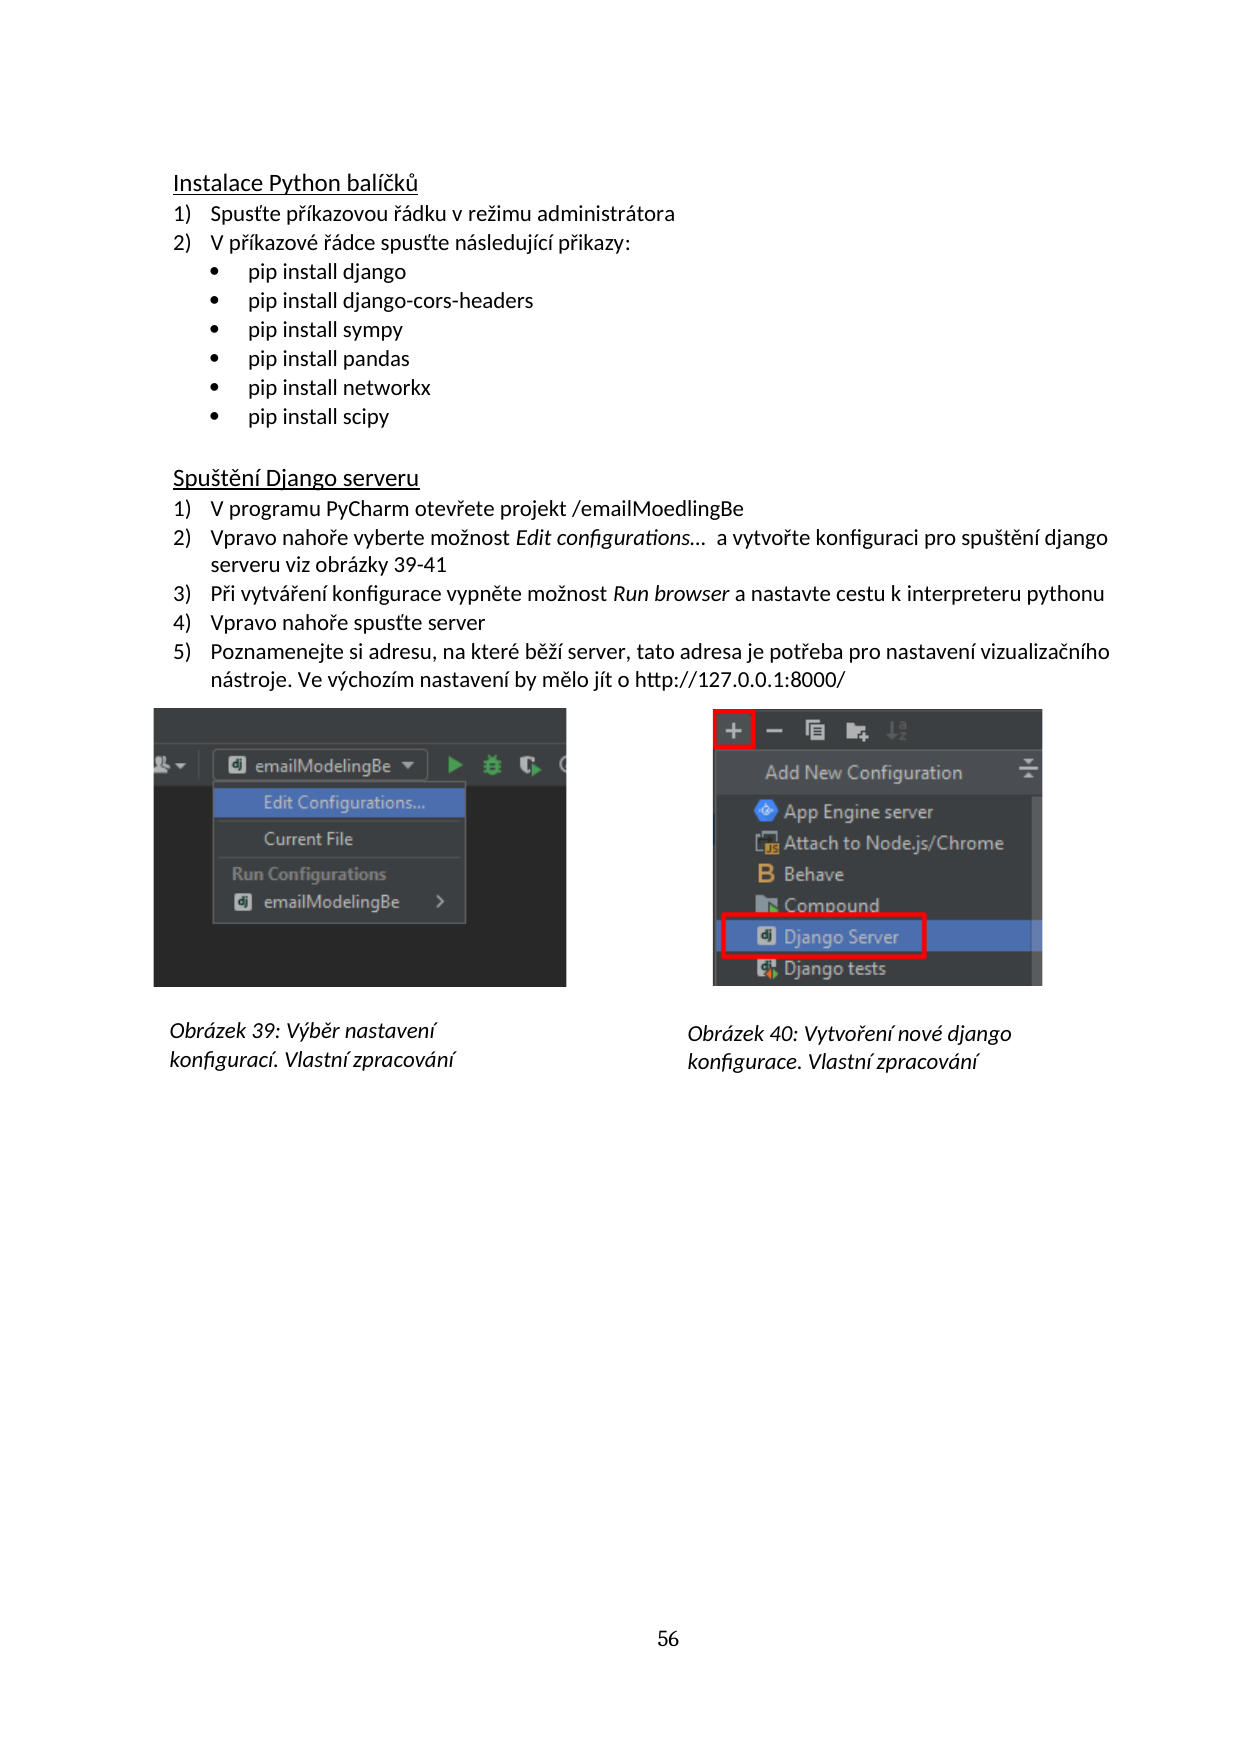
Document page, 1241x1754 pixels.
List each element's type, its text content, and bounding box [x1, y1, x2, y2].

list pip install scipy [210, 402, 1163, 430]
list pip install pandas [210, 344, 1163, 372]
list Spusťte příkazovou řádku v režimu administrátora [173, 199, 1163, 227]
list Při vytváření konfigurace vypněte možnost Run browser a nastavte cestu k interpreteru pythonu [173, 579, 1163, 608]
list pip install sympy [210, 315, 1163, 343]
list pip install django-cors-headers [210, 286, 1163, 314]
list pip install django [210, 257, 1163, 285]
list Vpravo nahoře vyberte možnost Edit configurations… a vytvořte konfiguraci pro spuštění django serveru viz obrázky 39-41 [173, 523, 1163, 579]
list Vpravo nahoře spusťte server [173, 608, 1163, 637]
text Spuštění Django serveru [173, 462, 1163, 493]
list V příkazové řádce spusťte následující přikazy: [173, 228, 1163, 256]
list Poznamenejte si adresu, na které běží server, tato adresa je potřeba pro nastavení vizualizačního nástroje. Ve výchozím nastavení by mělo jít o http://127.0.0.1:8000/ [173, 637, 1163, 693]
list pip install networkx [210, 373, 1163, 401]
text Instalace Python balíčků [173, 168, 1163, 198]
list V programu PyCharm otevřete projekt /emailMoedlingBe [173, 494, 1163, 522]
picture [712, 709, 1043, 986]
picture [153, 708, 567, 987]
